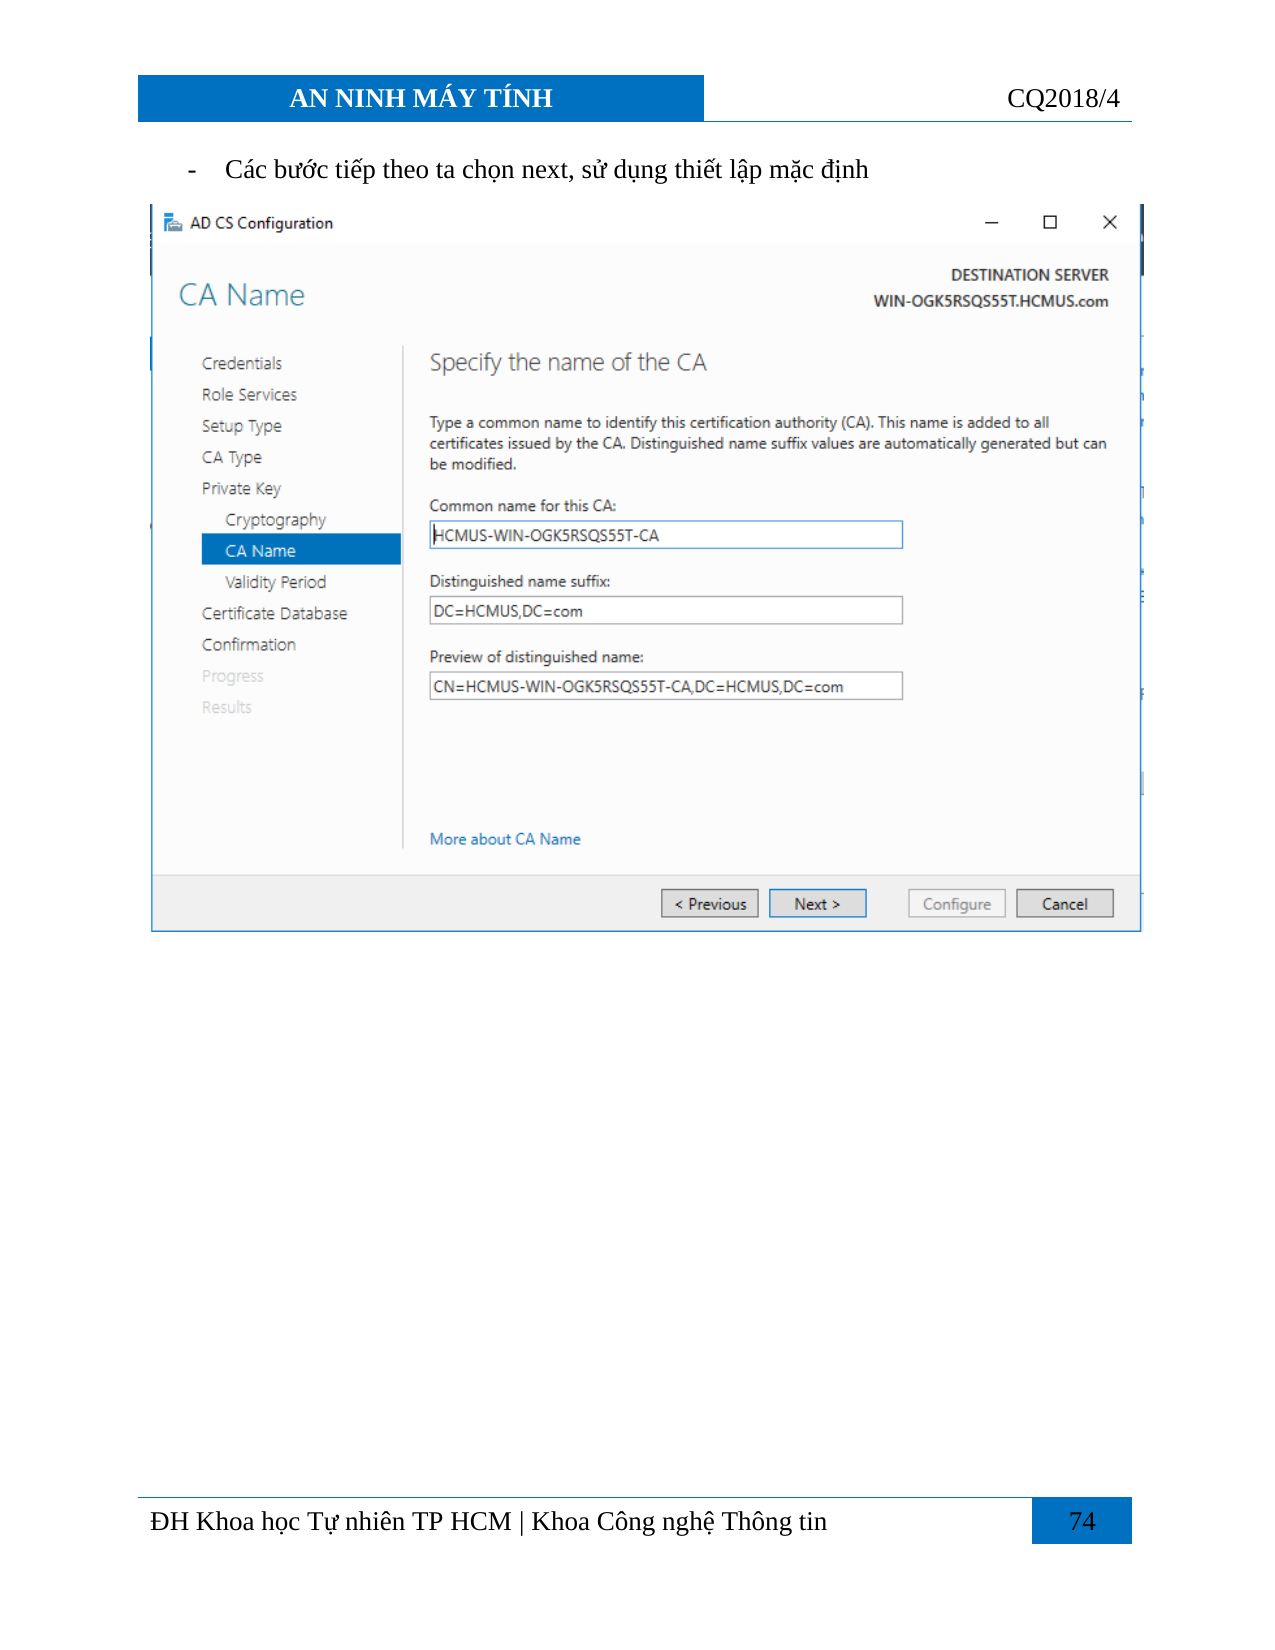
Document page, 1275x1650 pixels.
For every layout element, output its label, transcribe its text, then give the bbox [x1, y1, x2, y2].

picture [150, 204, 1144, 932]
list Các bước tiếp theo ta chọn next, sử dụng thiết lập mặc định [187, 153, 1144, 184]
